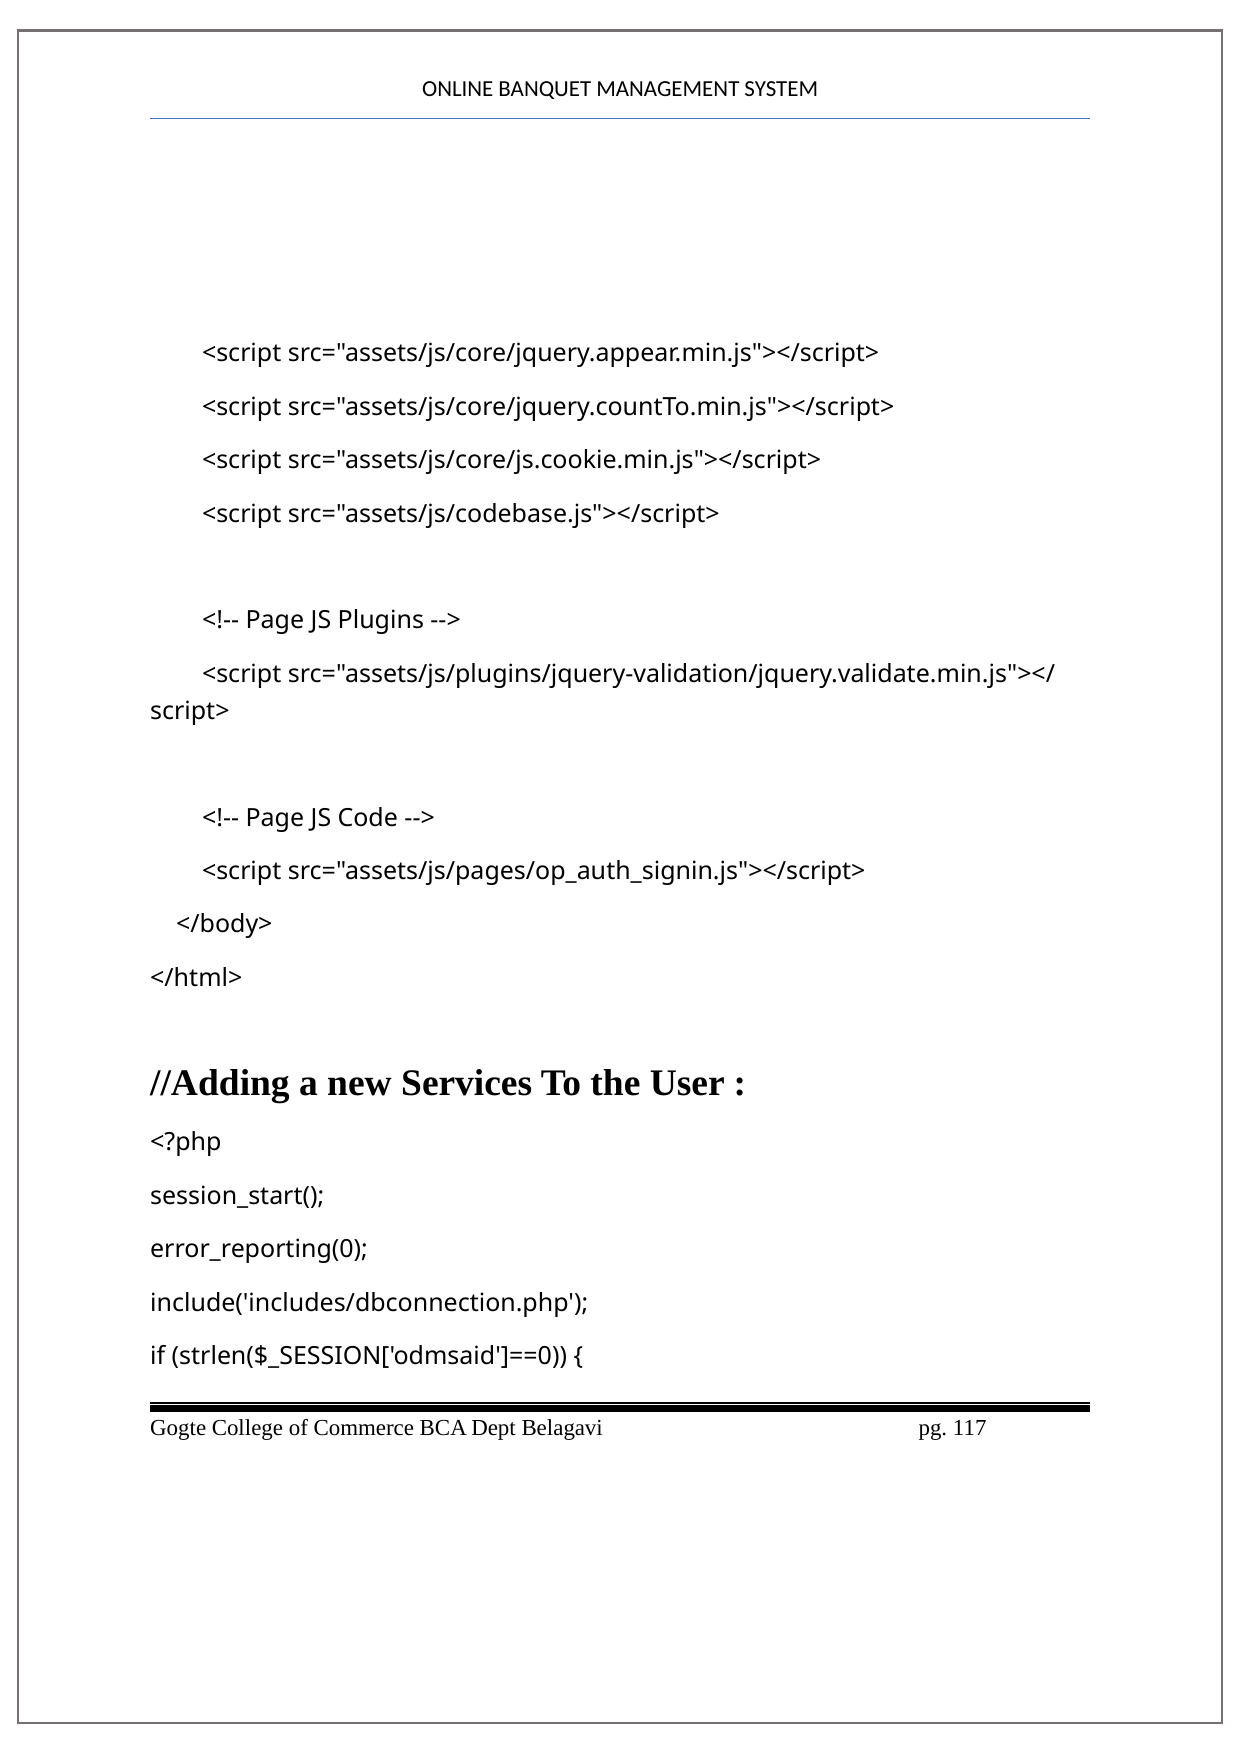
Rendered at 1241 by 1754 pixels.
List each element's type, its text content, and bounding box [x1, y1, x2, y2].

text include('includes/dbconnection.php'); [150, 1284, 1090, 1318]
text <!-- Page JS Code --> [150, 799, 1090, 833]
text session_start(); [150, 1177, 1090, 1211]
text <script src="assets/js/plugins/jquery-validation/jquery.validate.min.js"></script> [150, 656, 1090, 726]
text <script src="assets/js/core/jquery.appear.min.js"></script> [150, 335, 1090, 369]
text </body> [150, 906, 1090, 940]
text if (strlen($_SESSION['odmsaid']==0)) { [150, 1338, 1090, 1372]
text <?php [150, 1124, 1090, 1158]
text <script src="assets/js/pages/op_auth_signin.js"></script> [150, 853, 1090, 887]
text </html> [150, 959, 1090, 993]
text <!-- Page JS Plugins --> [150, 602, 1090, 636]
text <script src="assets/js/core/js.cookie.min.js"></script> [150, 442, 1090, 476]
text error_reporting(0); [150, 1231, 1090, 1265]
text <script src="assets/js/core/jquery.countTo.min.js"></script> [150, 388, 1090, 422]
text //Adding a new Services To the User : [150, 1061, 1090, 1104]
text <script src="assets/js/codebase.js"></script> [150, 495, 1090, 529]
